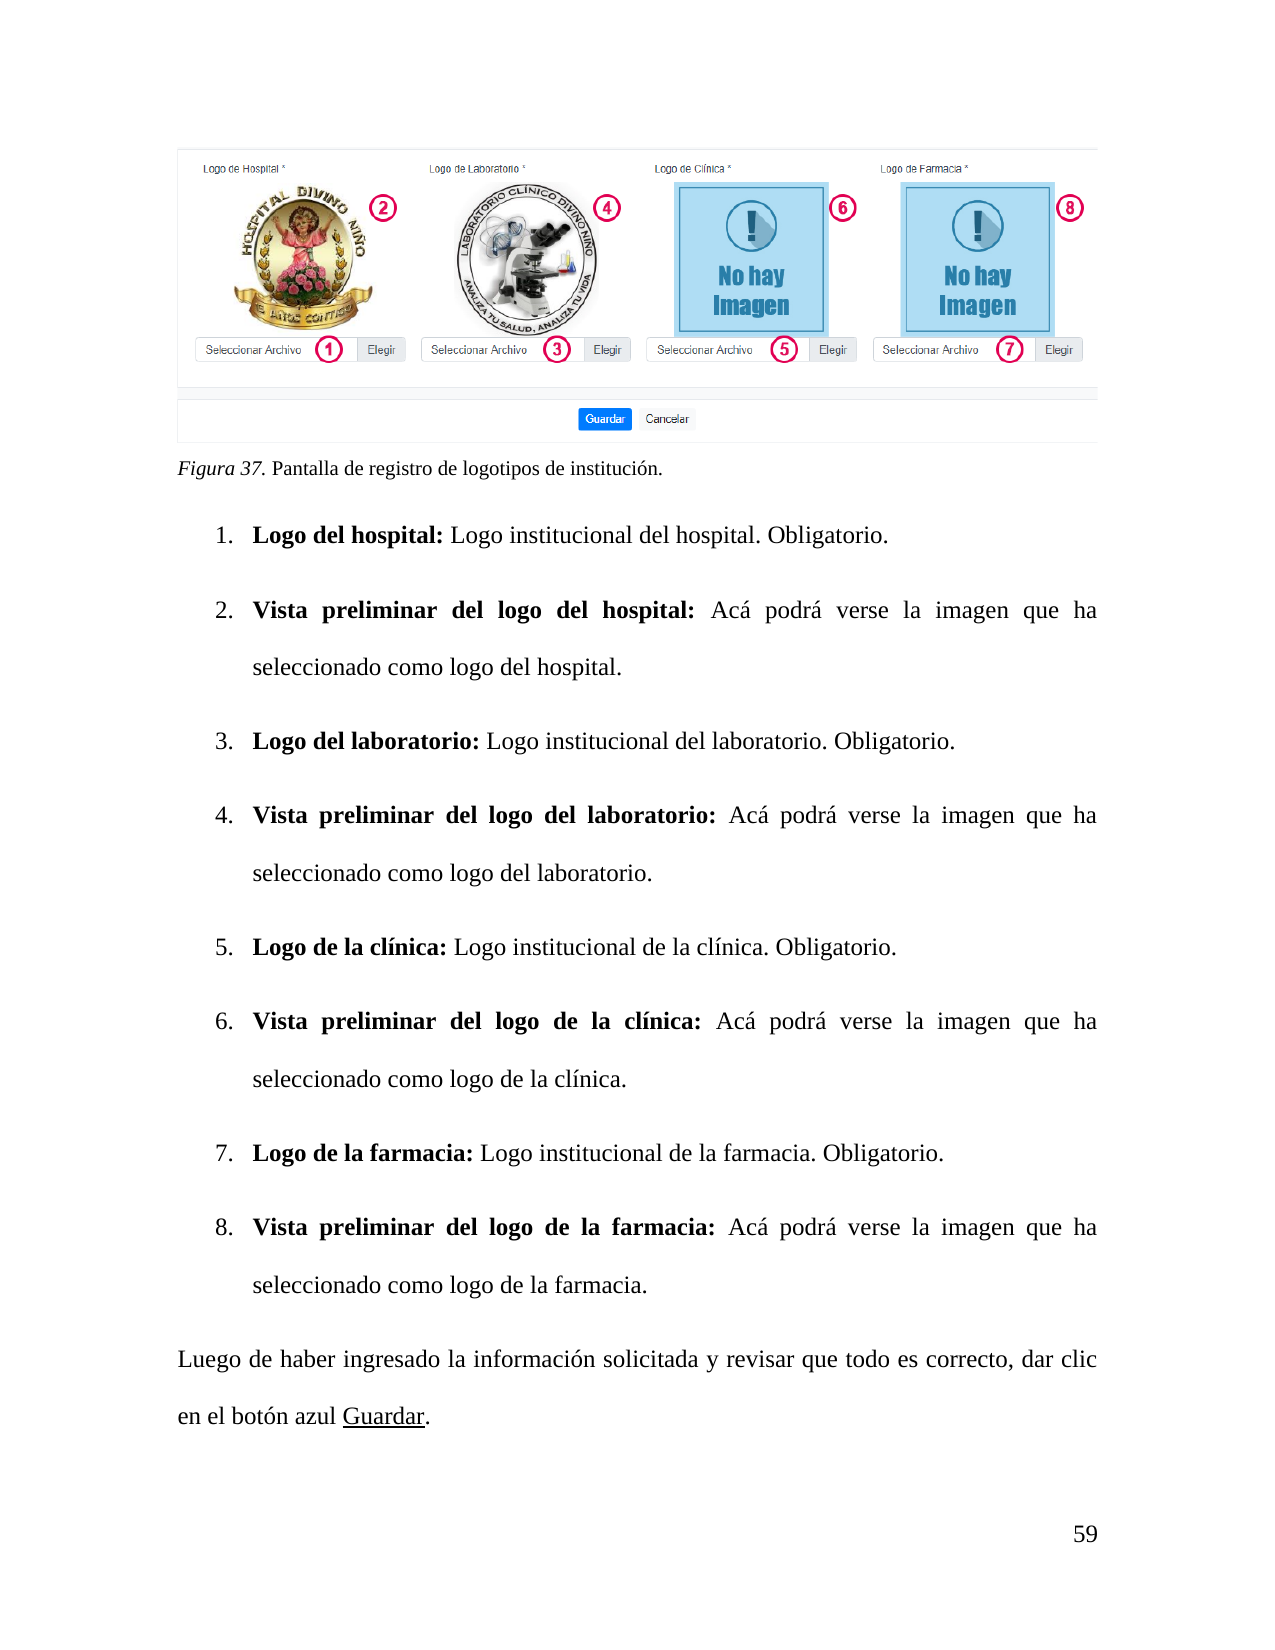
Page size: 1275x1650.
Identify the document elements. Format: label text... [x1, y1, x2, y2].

list Logo de la clínica: Logo institucional de la clínica. Obligatorio. [215, 932, 1098, 961]
list Logo del hospital: Logo institucional del hospital. Obligatorio. [215, 521, 1098, 549]
list Vista preliminar del logo del laboratorio: Acá podrá verse la imagen que ha seleccionado como logo del laboratorio. [215, 801, 1098, 887]
list Vista preliminar del logo de la clínica: Acá podrá verse la imagen que ha seleccionado como logo de la clínica. [215, 1006, 1098, 1093]
list Logo de la farmacia: Logo institucional de la farmacia. Obligatorio. [215, 1138, 1098, 1167]
list Vista preliminar del logo de la farmacia: Acá podrá verse la imagen que ha seleccionado como logo de la farmacia. [215, 1212, 1098, 1298]
picture [177, 147, 1098, 443]
list Vista preliminar del logo del hospital: Acá podrá verse la imagen que ha seleccionado como logo del hospital. [215, 595, 1098, 681]
text Figura 37. Pantalla de registro de logotipos de institución. [177, 456, 1098, 480]
list Logo del laboratorio: Logo institucional del laboratorio. Obligatorio. [215, 726, 1098, 755]
text Luego de haber ingresado la información solicitada y revisar que todo es correcto, dar clic en el botón azul Guardar. [177, 1344, 1098, 1430]
